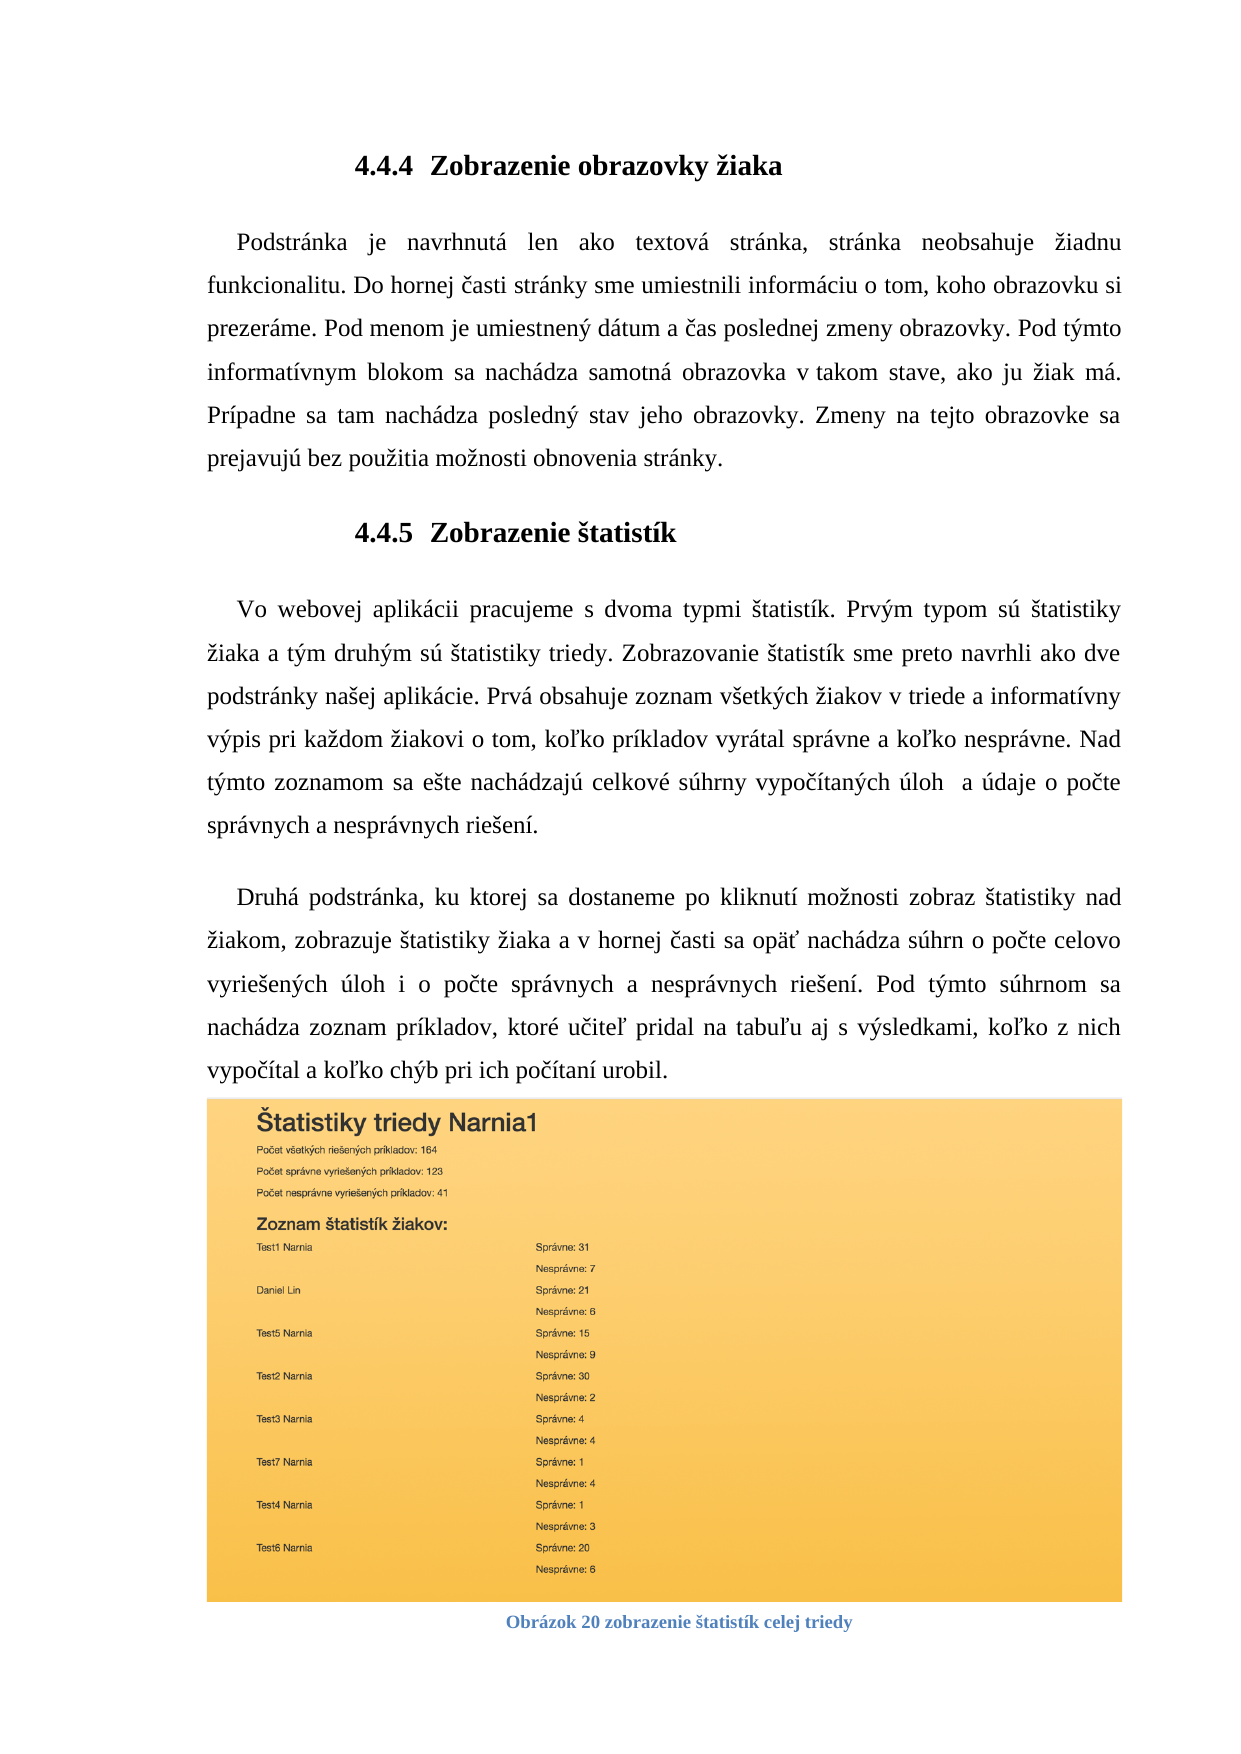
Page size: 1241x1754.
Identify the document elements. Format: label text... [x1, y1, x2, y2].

text Podstránka je navrhnutá len ako textová stránka, stránka neobsahuje žiadnu funkcionalitu. Do hornej časti stránky sme umiestnili informáciu o tom, koho obrazovku si prezeráme. Pod menom je umiestnený dátum a čas poslednej zmeny obrazovky. Pod týmto informatívnym blokom sa nachádza samotná obrazovka v takom stave, ako ju žiak má. Prípadne sa tam nachádza posledný stav jeho obrazovky. Zmeny na tejto obrazovke sa prejavujú bez použitia možnosti obnovenia stránky. [207, 227, 1122, 472]
text Vo webovej aplikácii pracujeme s dvoma typmi štatistík. Prvým typom sú štatistiky žiaka a tým druhým sú štatistiky triedy. Zobrazovanie štatistík sme preto navrhli ako dve podstránky našej aplikácie. Prvá obsahuje zoznam všetkých žiakov v triede a informatívny výpis pri každom žiakovi o tom, koľko príkladov vyrátal správne a koľko nesprávne. Nad týmto zoznamom sa ešte nachádzajú celkové súhrny vypočítaných úloh a údaje o počte správnych a nesprávnych riešení. [207, 594, 1122, 839]
picture [206, 1097, 1123, 1602]
subtitle Zobrazenie obrazovky žiaka [354, 148, 1122, 181]
subtitle Zobrazenie štatistík [354, 515, 1122, 549]
text Druhá podstránka, ku ktorej sa dostaneme po kliknutí možnosti zobraz štatistiky nad žiakom, zobrazuje štatistiky žiaka a v hornej časti sa opäť nachádza súhrn o počte celovo vyriešených úloh i o počte správnych a nesprávnych riešení. Pod týmto súhrnom sa nachádza zoznam príkladov, ktoré učiteľ pridal na tabuľu aj s výsledkami, koľko z nich vypočítal a koľko chýb pri ich počítaní urobil. [207, 882, 1122, 1084]
